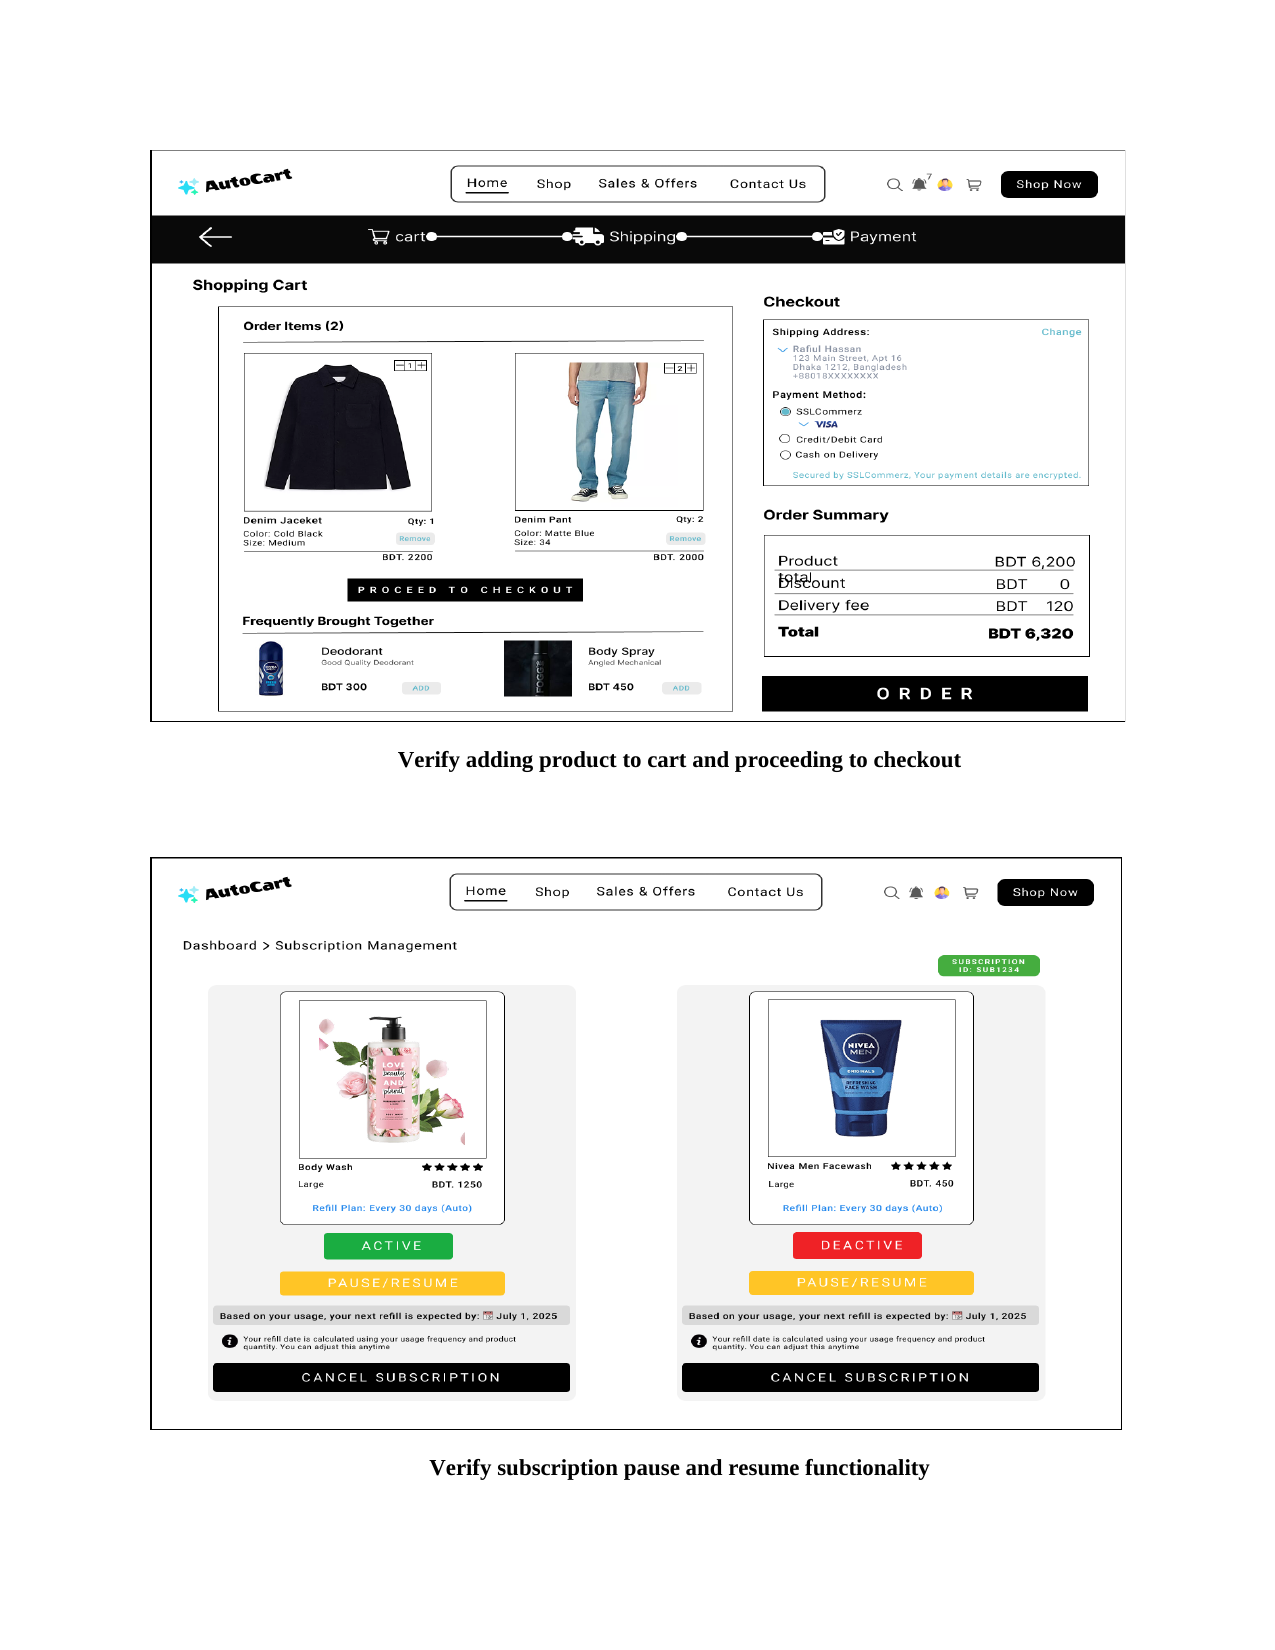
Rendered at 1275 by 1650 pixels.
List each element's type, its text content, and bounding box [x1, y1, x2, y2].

picture [150, 857, 1122, 1430]
list Verify subscription pause and resume functionality [234, 1454, 1125, 1481]
picture [150, 150, 1125, 722]
list Verify adding product to cart and proceeding to checkout [234, 746, 1125, 773]
